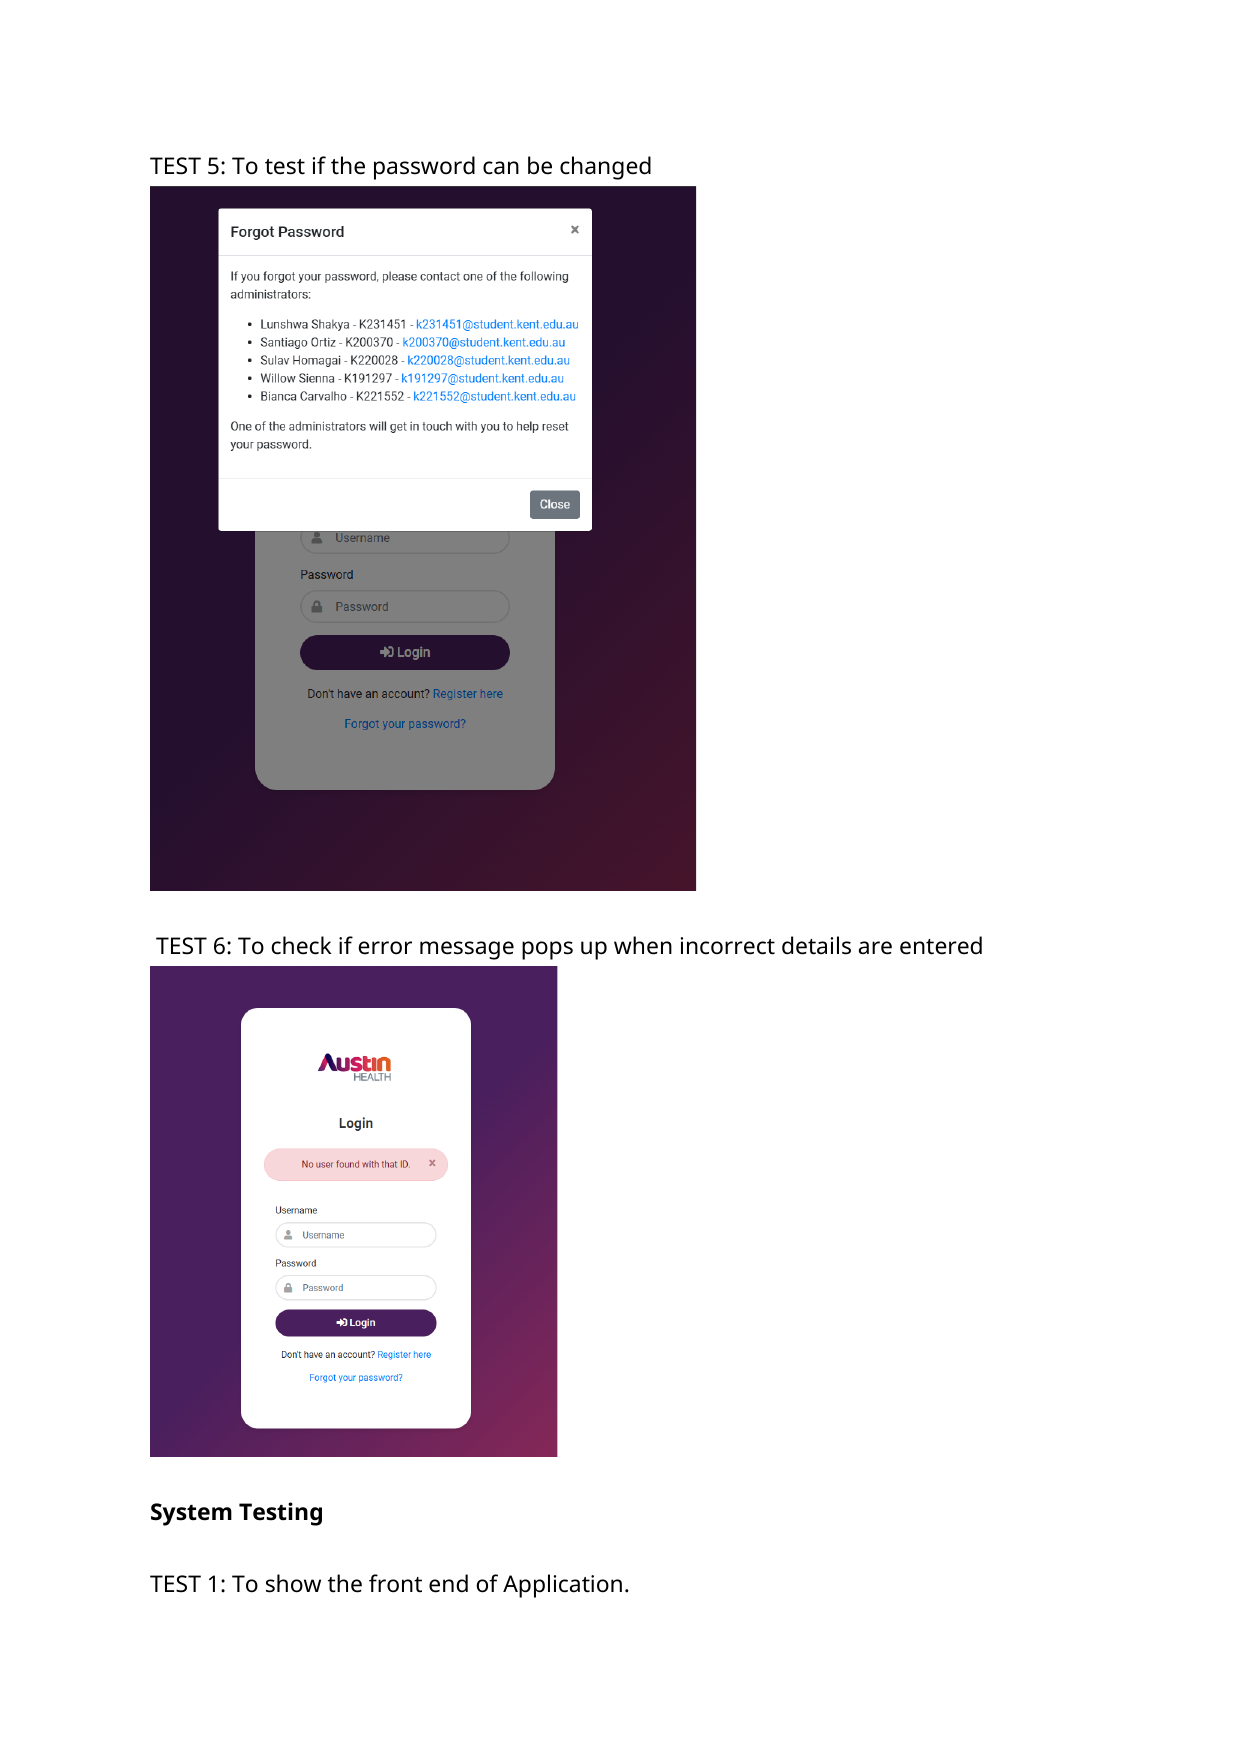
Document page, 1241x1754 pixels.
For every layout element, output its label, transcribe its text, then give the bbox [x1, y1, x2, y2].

picture [150, 966, 558, 1457]
text System Testing [150, 1496, 1090, 1528]
picture [150, 186, 697, 891]
text TEST 5: To test if the password can be changed [150, 150, 1090, 181]
text TEST 6: To check if error message pops up when incorrect details are entered [150, 930, 1090, 961]
text TEST 1: To show the front end of Application. [150, 1568, 1090, 1599]
